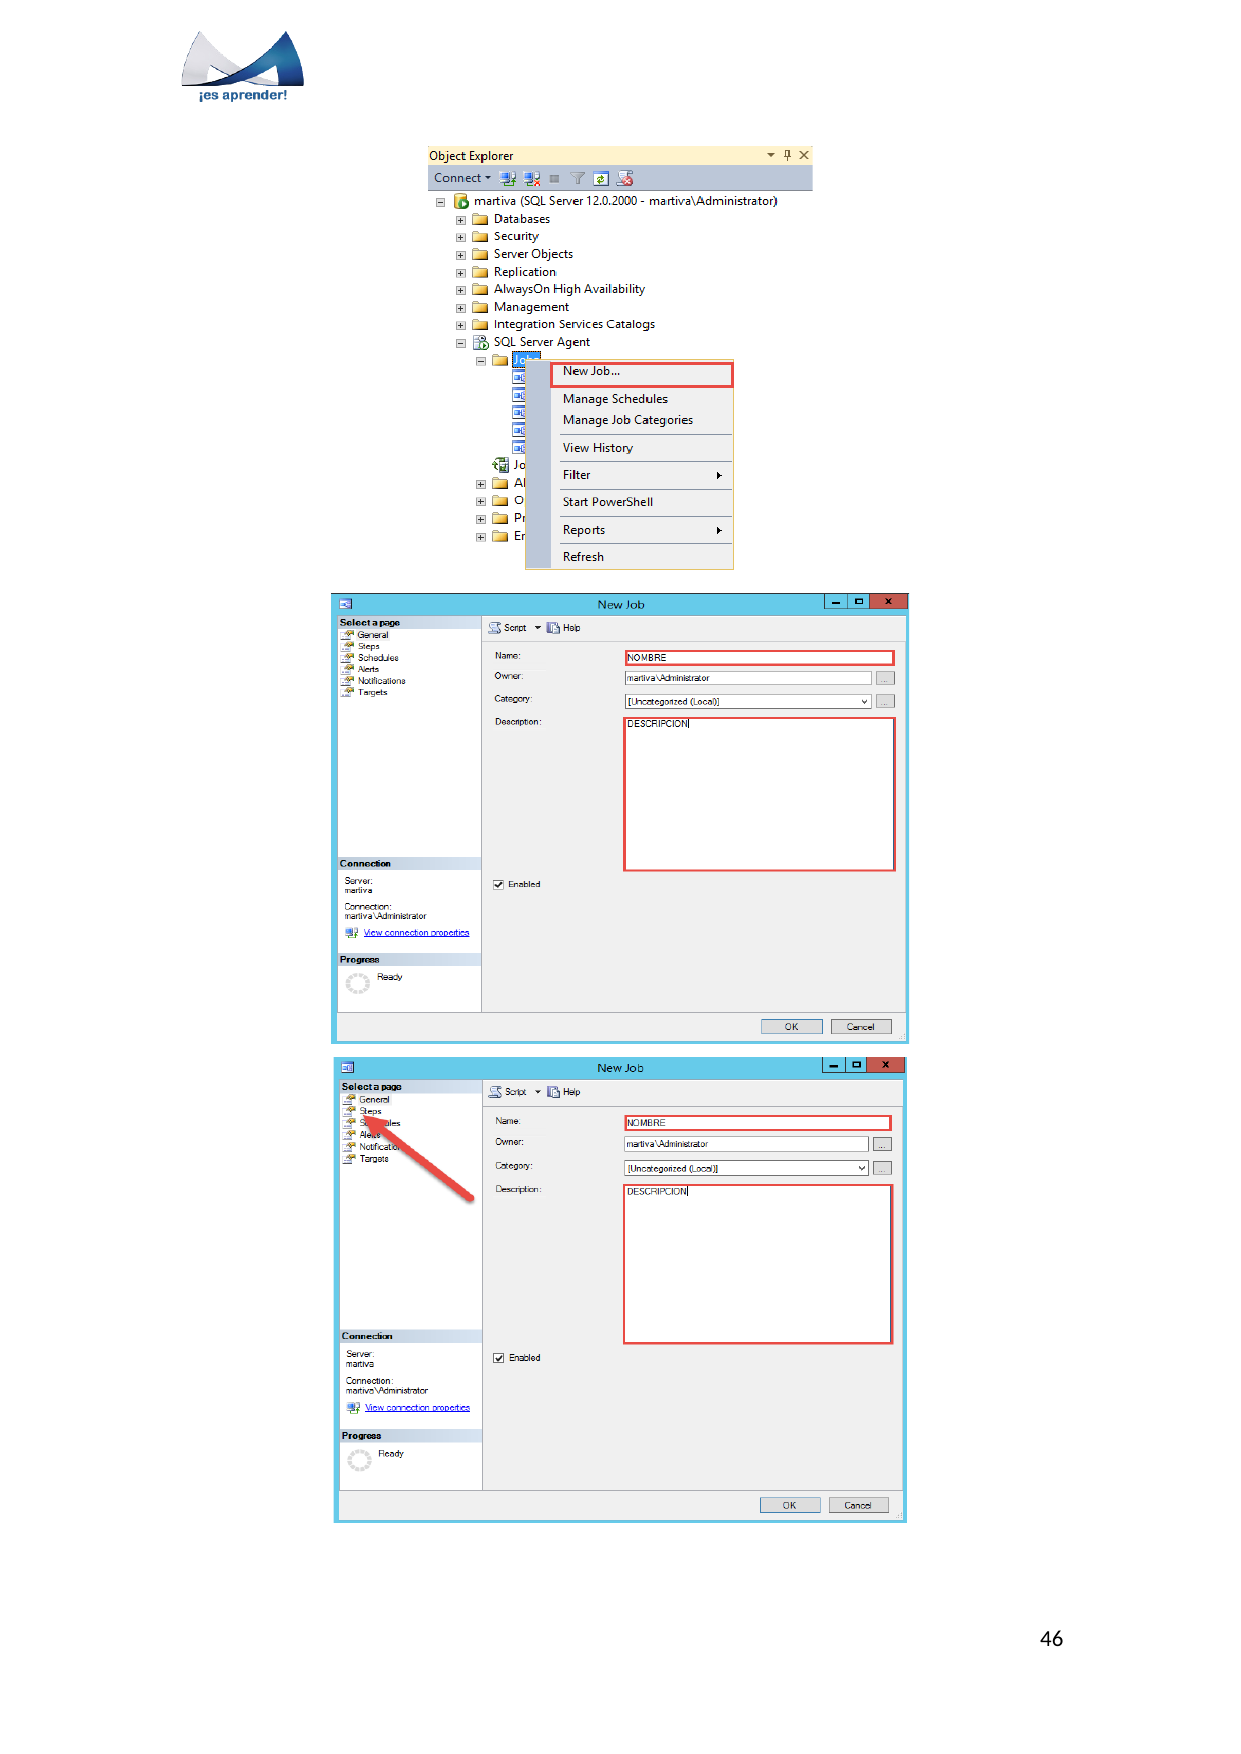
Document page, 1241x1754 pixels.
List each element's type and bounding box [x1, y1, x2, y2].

picture [333, 1057, 907, 1523]
picture [331, 146, 910, 1044]
picture [176, 29, 308, 104]
